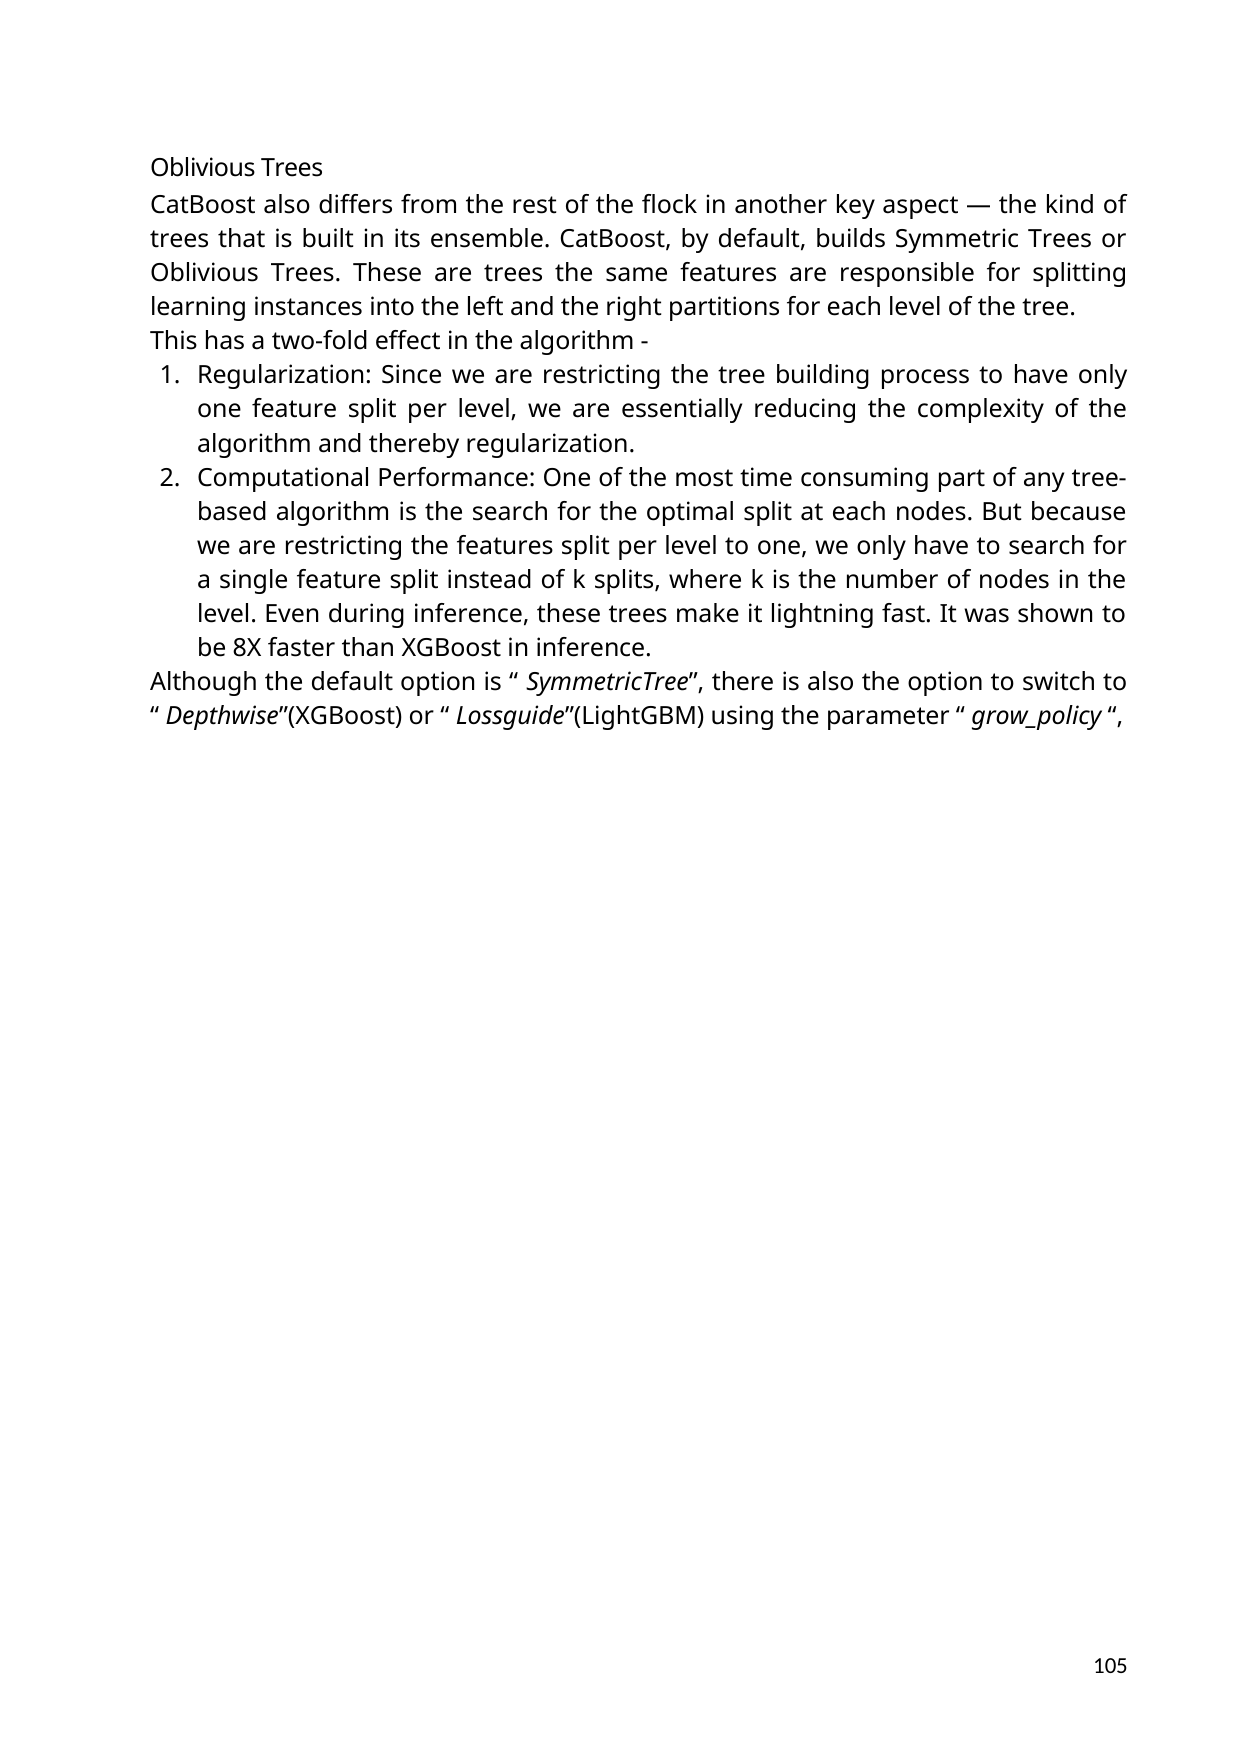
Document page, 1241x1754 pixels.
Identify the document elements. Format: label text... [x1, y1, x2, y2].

text CatBoost also differs from the rest of the flock in another key aspect — the kind of trees that is built in its ensemble. CatBoost, by default, builds Symmetric Trees or Oblivious Trees. These are trees the same features are responsible for splitting learning instances into the left and the right partitions for each level of the tree. [150, 187, 1128, 323]
subtitle Oblivious Trees [150, 150, 1128, 184]
list Regularization: Since we are restricting the tree building process to have only one feature split per level, we are essentially reducing the complexity of the algorithm and thereby regularization. [159, 357, 1128, 459]
text Although the default option is “ SymmetricTree”, there is also the option to switch to “ Depthwise”(XGBoost) or “ Lossguide”(LightGBM) using the parameter “ grow_policy “, [150, 664, 1128, 732]
list Computational Performance: One of the most time consuming part of any tree-based algorithm is the search for the optimal split at each nodes. But because we are restricting the features split per level to one, we only have to search for a single feature split instead of k splits, where k is the number of nodes in the level. Even during inference, these trees make it lightning fast. It was shown to be 8X faster than XGBoost in inference. [159, 459, 1128, 664]
text This has a two-fold effect in the algorithm - [150, 323, 1128, 357]
